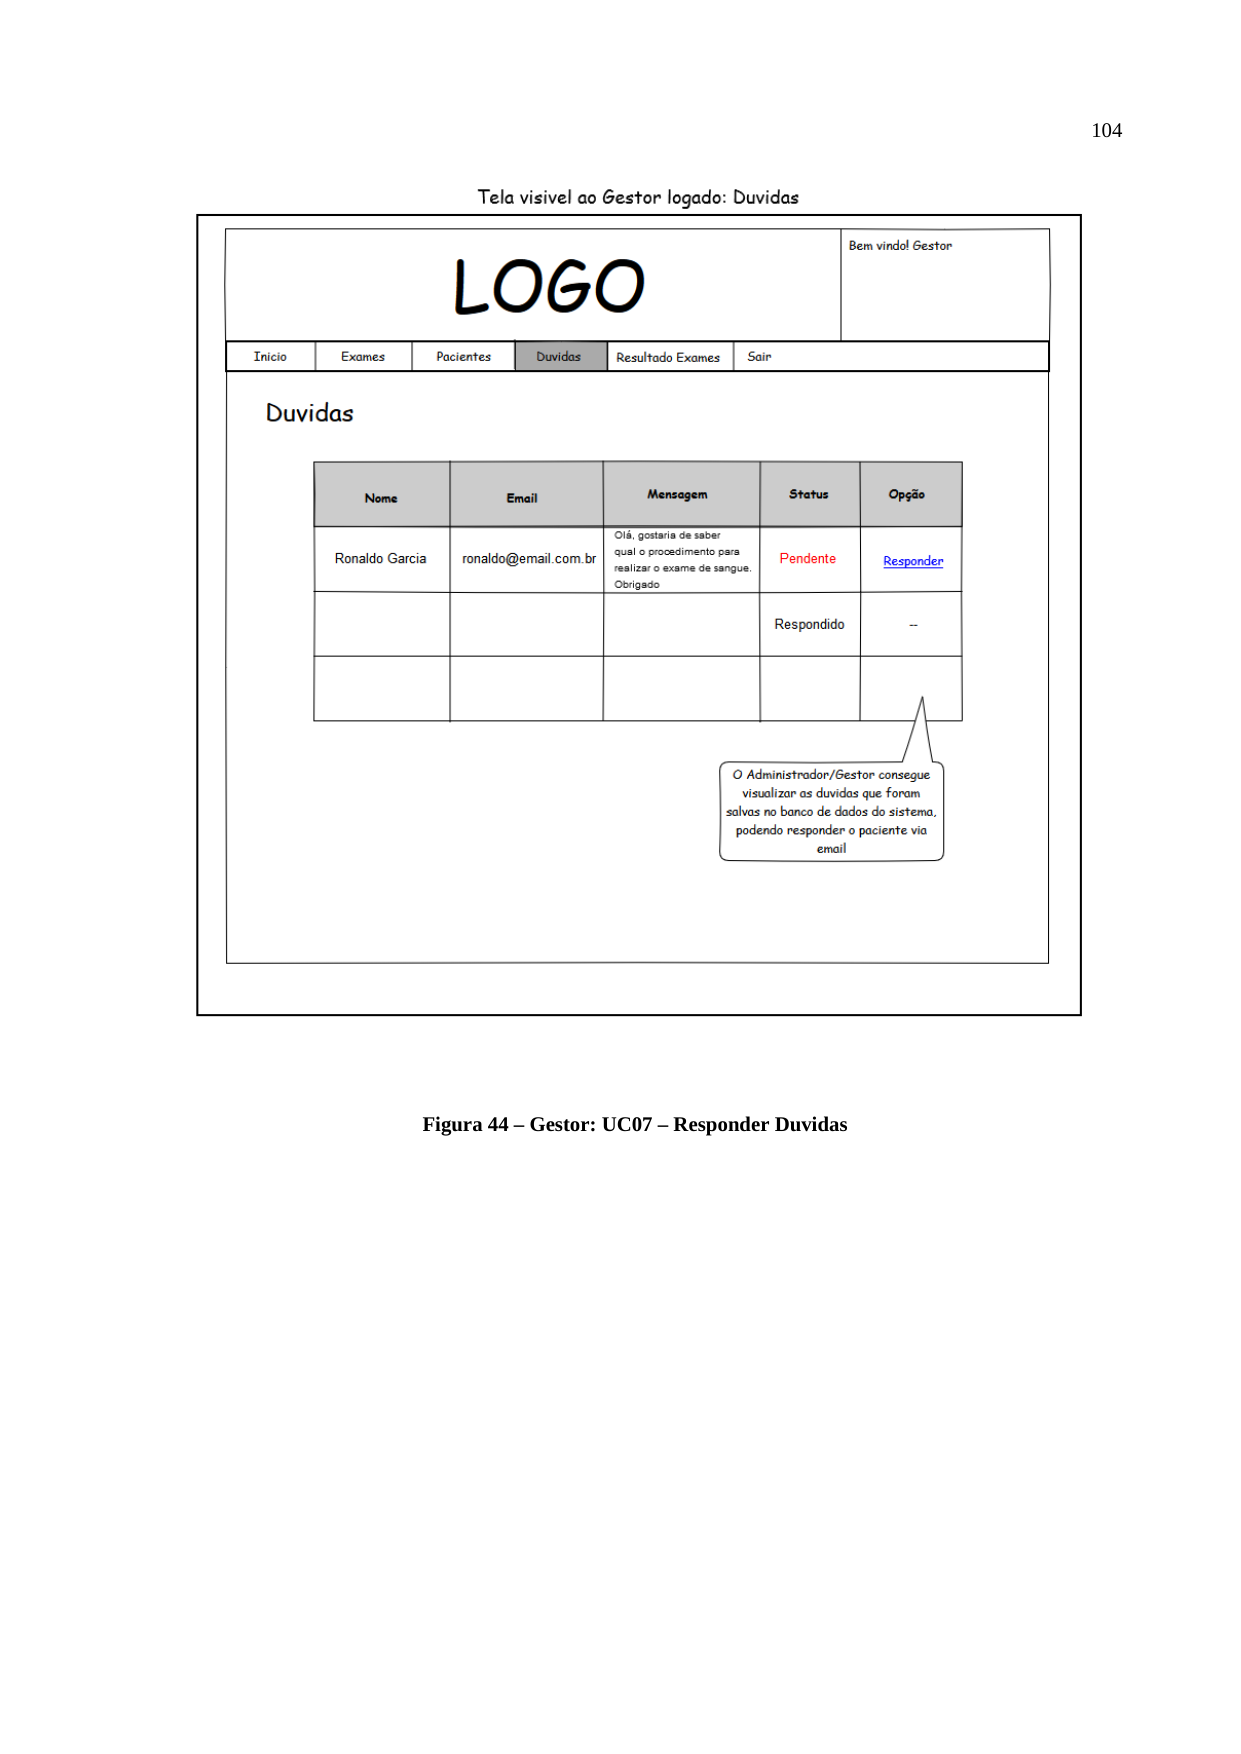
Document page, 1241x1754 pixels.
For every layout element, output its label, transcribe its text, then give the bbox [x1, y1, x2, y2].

text Figura – Gestor: UC07 – Responder Duvidas [148, 1112, 1122, 1136]
picture [147, 177, 1122, 1085]
